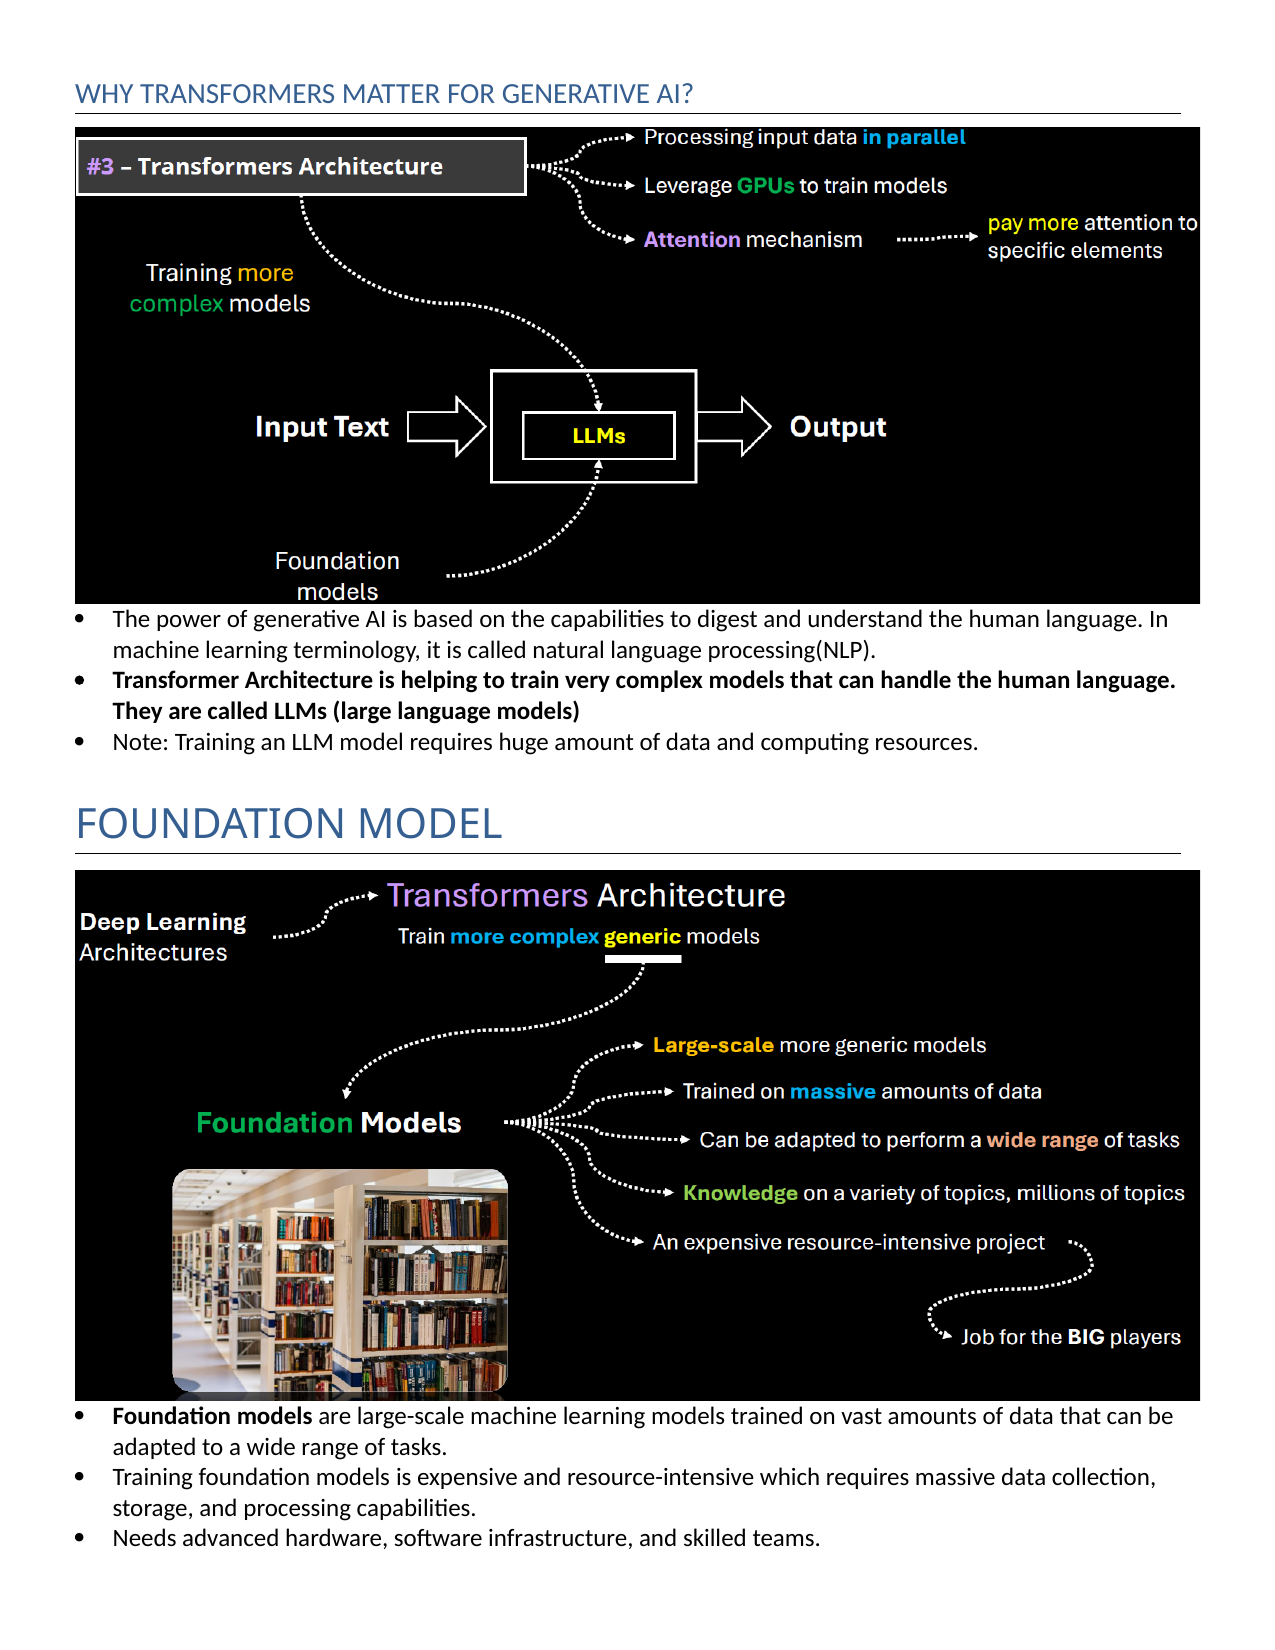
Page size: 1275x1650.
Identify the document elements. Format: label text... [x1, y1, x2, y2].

picture [75, 870, 1200, 1401]
subtitle FOUNDATION MODEL [75, 794, 1181, 853]
picture [75, 127, 1200, 604]
list Training foundation models is expensive and resource-intensive which requires massive data collection, storage, and processing capabilities. [75, 1461, 1181, 1522]
list Needs advanced hardware, software infrastructure, and skilled teams. [75, 1522, 1181, 1553]
list Transformer Architecture is helping to train very complex models that can handle the human language. They are called LLMs (large language models) [75, 664, 1181, 726]
list The power of generative AI is based on the capabilities to digest and understand the human language. In machine learning terminology, it is called natural language processing(NLP). [75, 604, 1181, 664]
subtitle WHY TRANSFORMERS MATTER FOR GENERATIVE AI? [75, 75, 1181, 113]
list Note: Training an LLM model requires huge amount of data and computing resources. [75, 726, 1181, 756]
list Foundation models are large-scale machine learning models trained on vast amounts of data that can be adapted to a wide range of tasks. [75, 1401, 1181, 1461]
